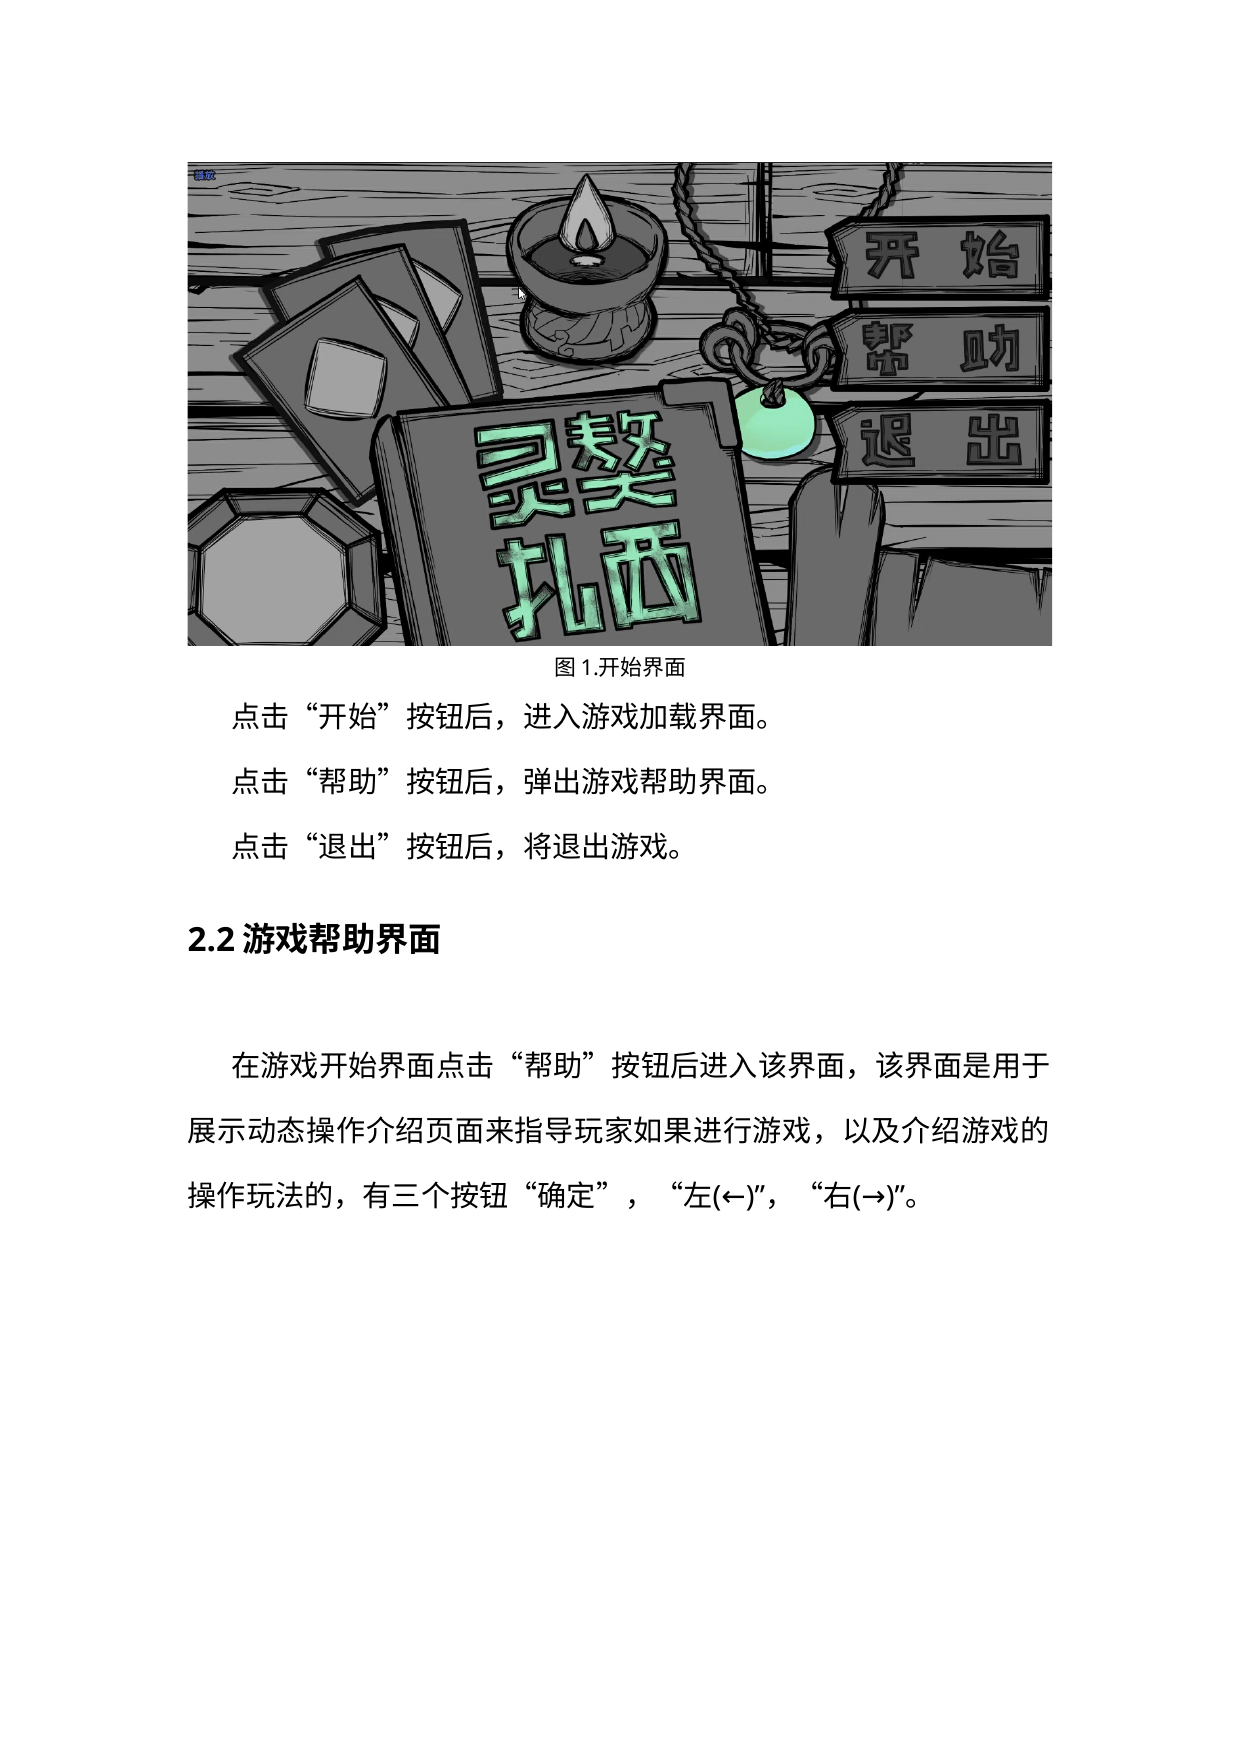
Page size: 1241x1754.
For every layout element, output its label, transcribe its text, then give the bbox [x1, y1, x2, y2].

text 点击“退出”按钮后，将退出游戏。 [187, 812, 1053, 877]
text 在游戏开始界面点击“帮助”按钮后进入该界面，该界面是用于展示动态操作介绍页面来指导玩家如果进行游戏，以及介绍游戏的操作玩法的，有三个按钮“确定”，“左(←)”，“右(→)”。 [187, 1031, 1053, 1226]
text 点击“帮助”按钮后，弹出游戏帮助界面。 [187, 747, 1053, 812]
picture [187, 162, 1053, 646]
text 点击“开始”按钮后，进入游戏加载界面。 [187, 682, 1053, 747]
subtitle 2.2游戏帮助界面 [187, 904, 1053, 969]
text 图1.开始界面 [187, 649, 1053, 682]
